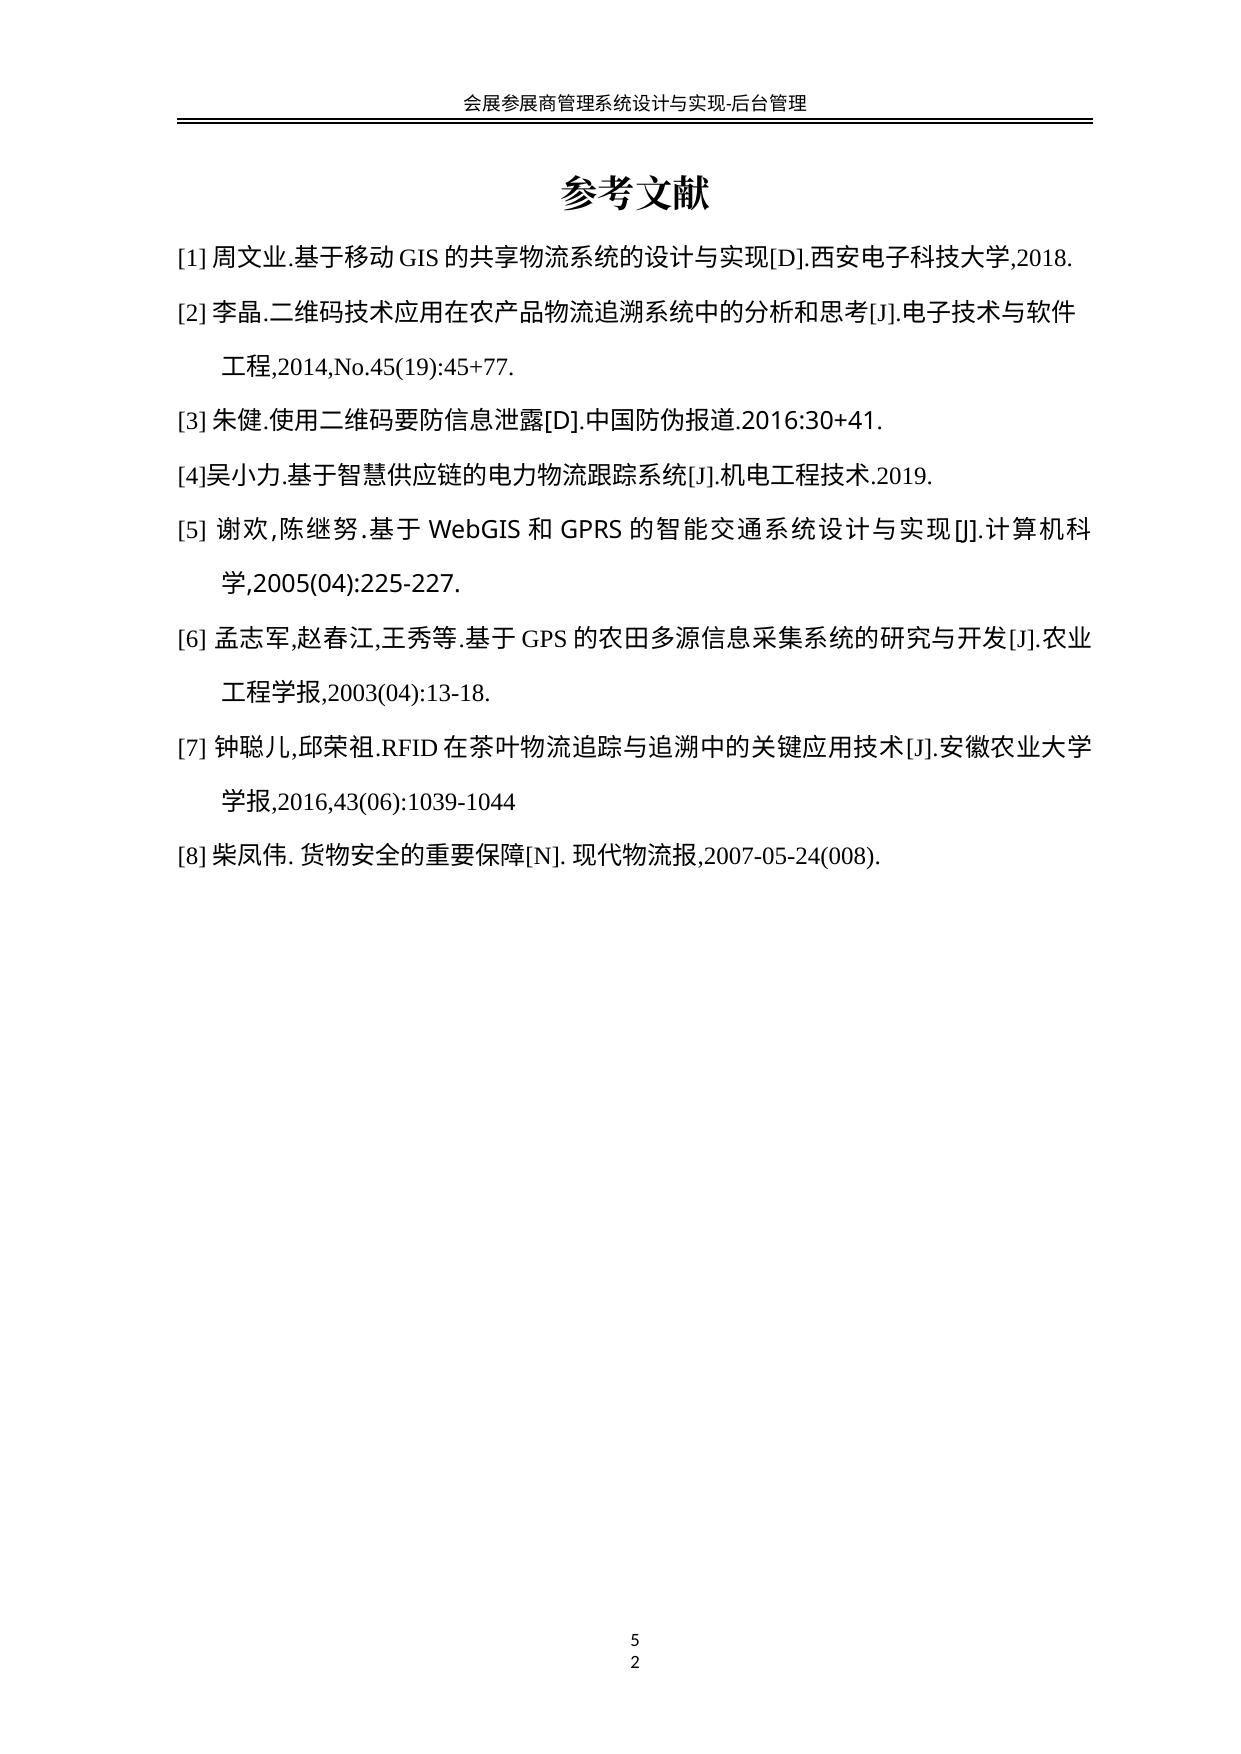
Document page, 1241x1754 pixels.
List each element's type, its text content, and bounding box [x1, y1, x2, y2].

text [5] 谢欢,陈继努.基于WebGIS和GPRS的智能交通系统设计与实现[J].计算机科 学,2005(04):225-227. [177, 509, 1093, 600]
text [6] 孟志军,赵春江,王秀等.基于GPS的农田多源信息采集系统的研究与开发[J].农业 工程学报,2003(04):13-18. [177, 618, 1093, 709]
text [1] 周文业.基于移动GIS的共享物流系统的设计与实现[D].西安电子科技大学,2018. [177, 238, 1093, 274]
text [8] 柴凤伟. 货物安全的重要保障[N]. 现代物流报,2007-05-24(008). [177, 836, 1093, 872]
subtitle 参考文献 [177, 173, 1093, 216]
text [3] 朱健.使用二维码要防信息泄露[D].中国防伪报道.2016:30+41. [177, 401, 1093, 437]
text [4]吴小力.基于智慧供应链的电力物流跟踪系统[J].机电工程技术.2019. [177, 455, 1093, 491]
text [7] 钟聪儿,邱荣祖.RFID在茶叶物流追踪与追溯中的关键应用技术[J].安徽农业大学 学报,2016,43(06):1039-1044 [177, 727, 1093, 818]
text [2] 李晶.二维码技术应用在农产品物流追溯系统中的分析和思考[J].电子技术与软件 工程,2014,No.45(19):45+77. [177, 292, 1093, 383]
